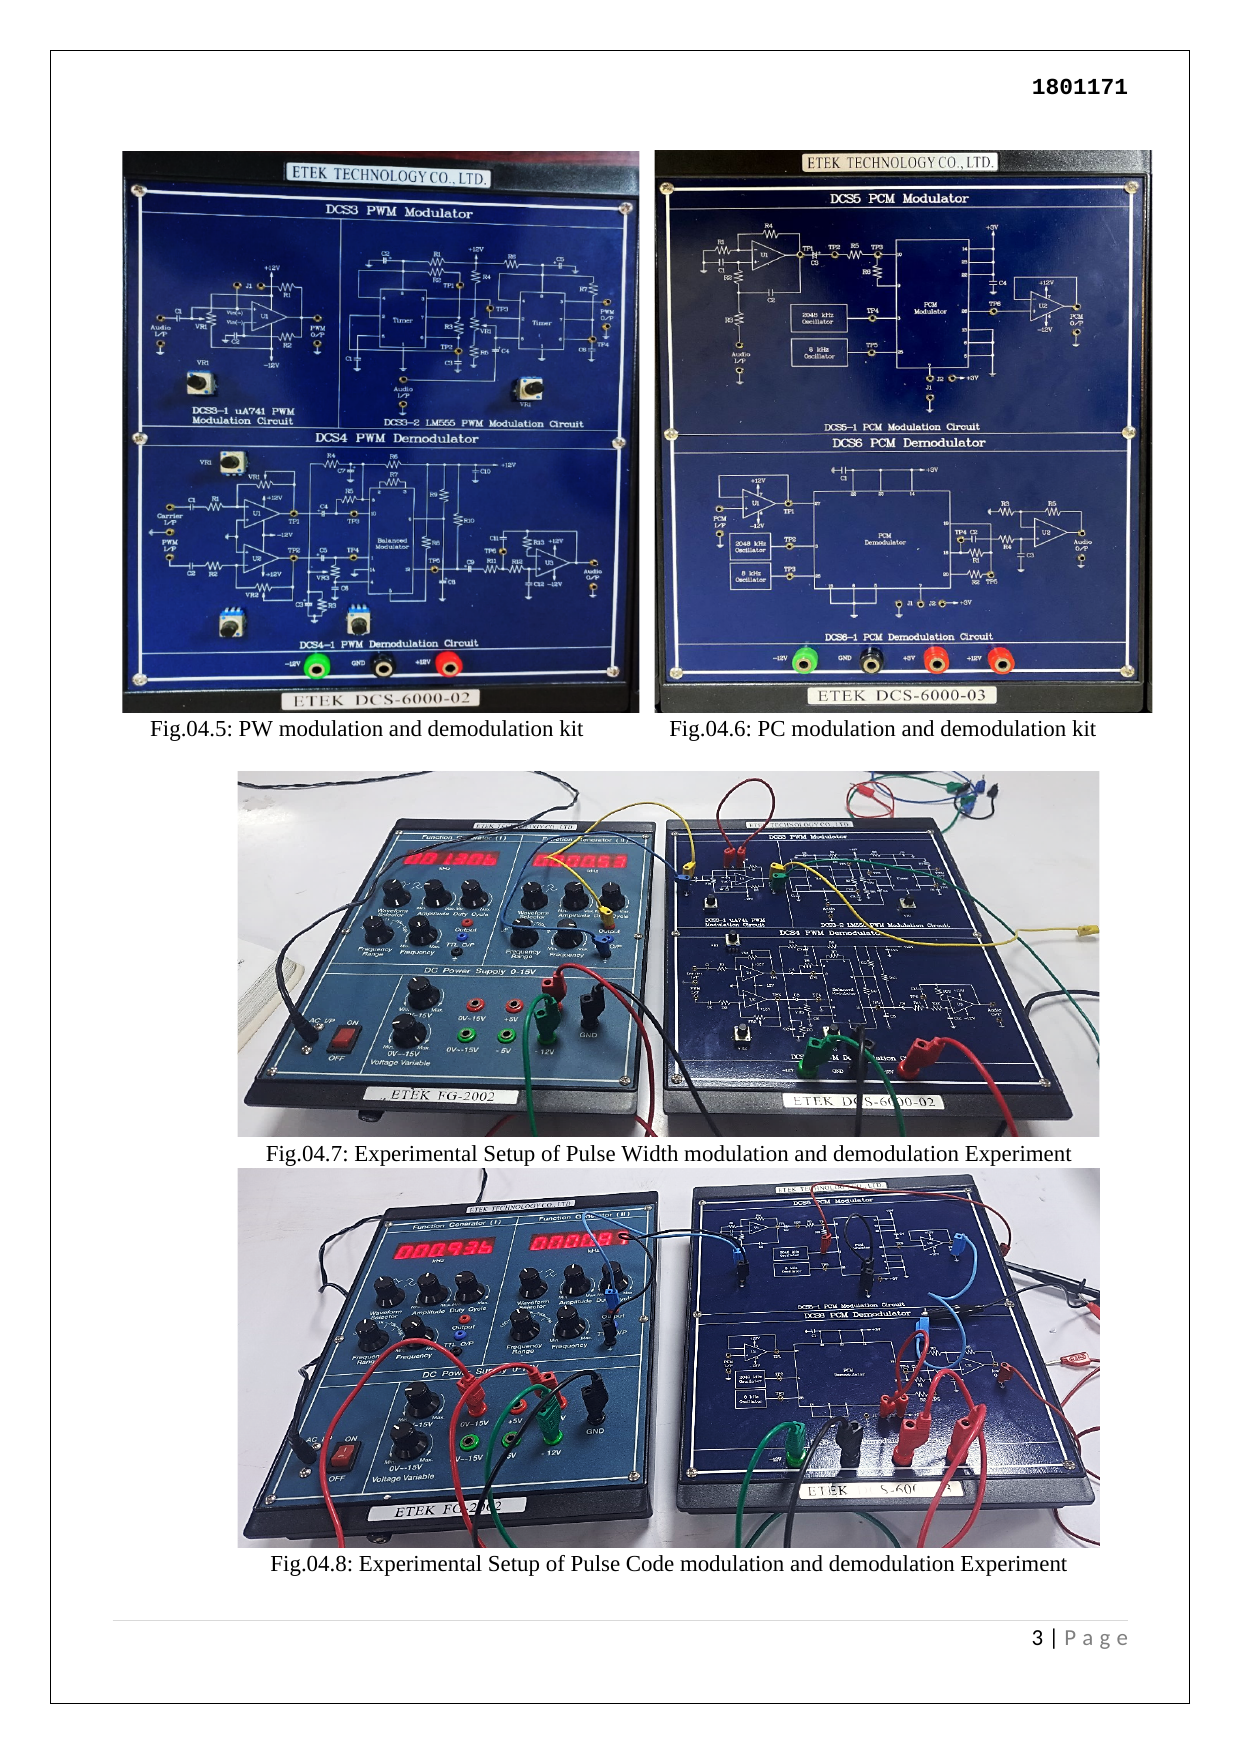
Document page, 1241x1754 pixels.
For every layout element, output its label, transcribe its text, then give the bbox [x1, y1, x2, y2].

list Fig.04.8: Experimental Setup of Pulse Code modulation and demodulation Experiment [150, 1550, 1188, 1576]
list Fig.04.7: Experimental Setup of Pulse Width modulation and demodulation Experiment [150, 1140, 1188, 1166]
list Fig.04.5: PW modulation and demodulation kit Fig.04.6: PC modulation and demodulation kit [150, 715, 1188, 741]
picture [237, 771, 1100, 1137]
picture [237, 1168, 1100, 1548]
picture [122, 151, 640, 713]
picture [654, 150, 1153, 713]
